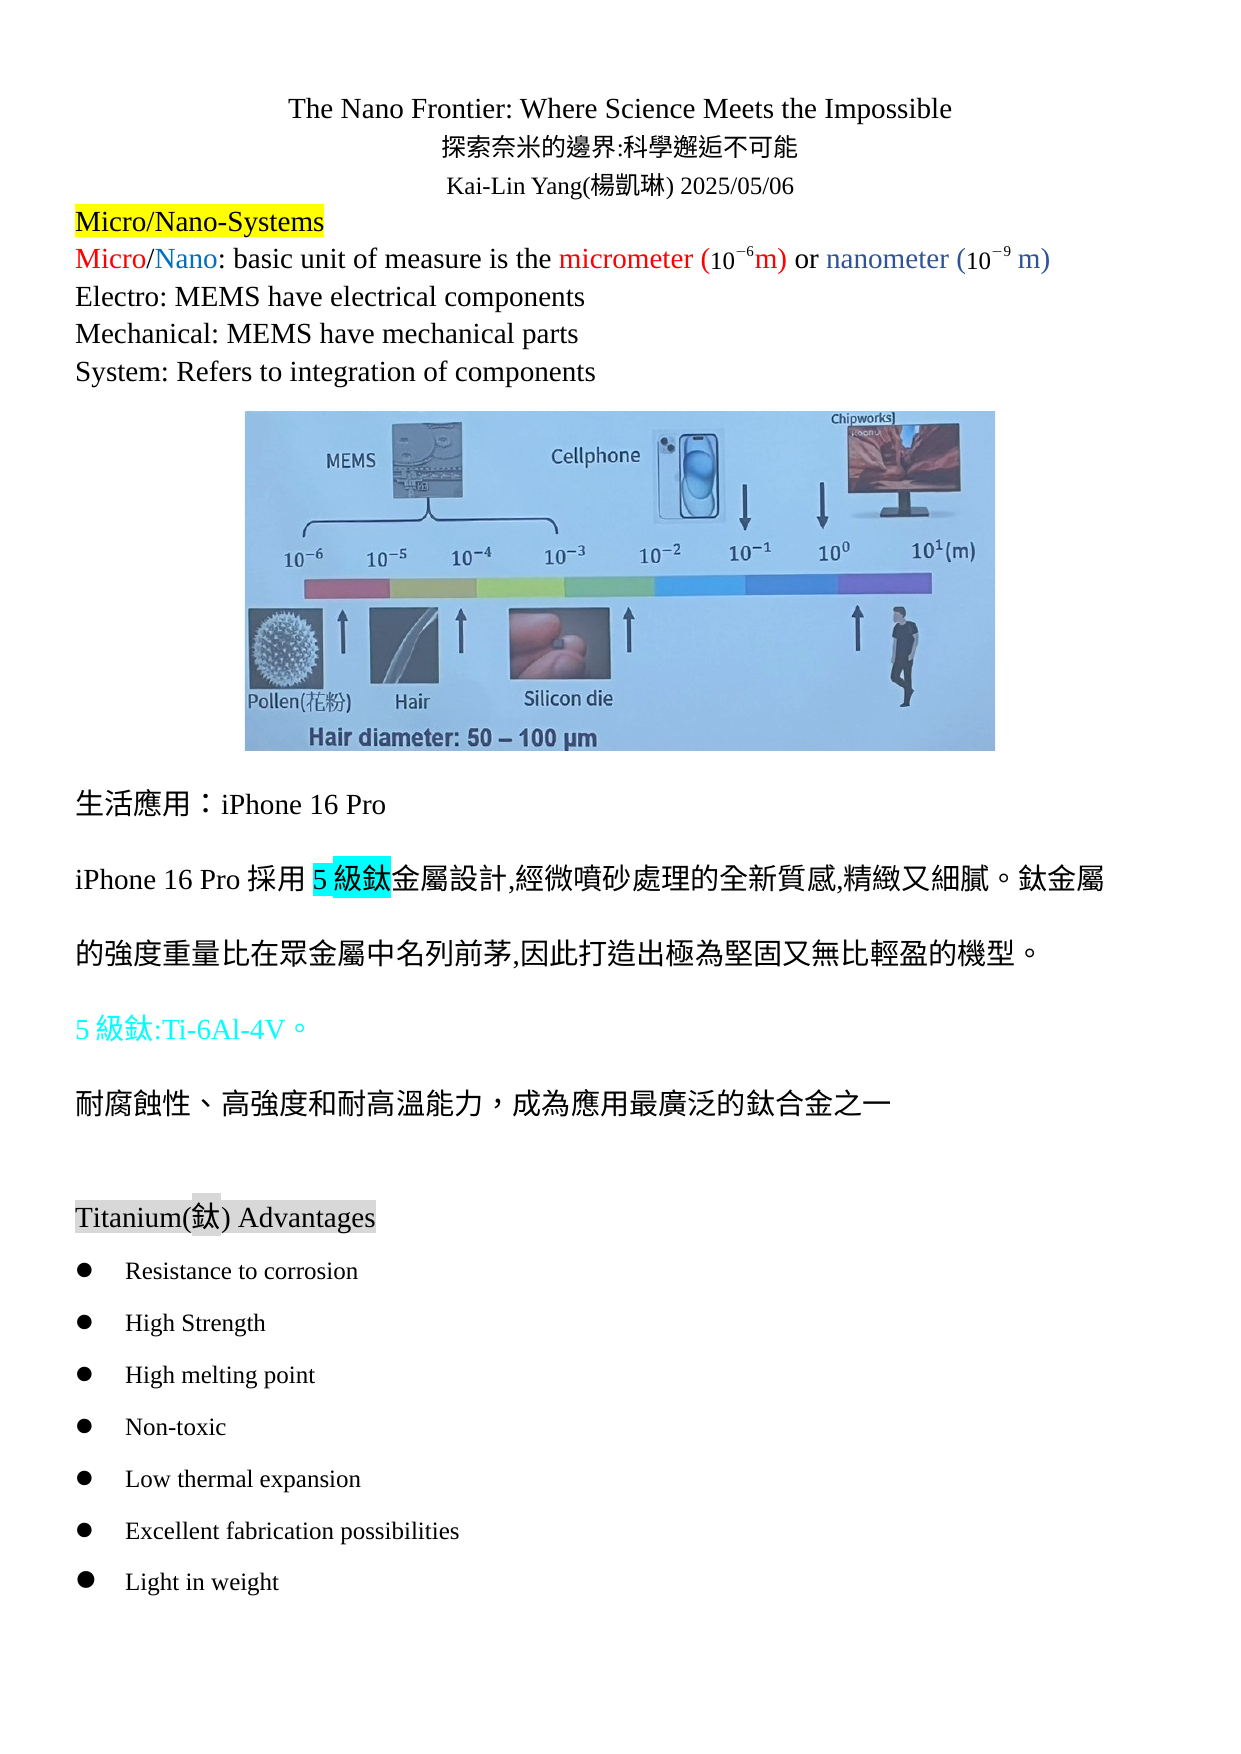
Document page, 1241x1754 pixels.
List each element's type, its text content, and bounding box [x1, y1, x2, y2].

list High Strength [75, 1304, 1165, 1341]
text 耐腐蝕性、高強度和耐高溫能力，成為應用最廣泛的鈦合金之一 [75, 1064, 1165, 1139]
text Mechanical: MEMS have mechanical parts [75, 314, 1165, 352]
picture [244, 411, 996, 751]
list High melting point [75, 1356, 1165, 1393]
list Non-toxic [75, 1408, 1165, 1445]
text System: Refers to integration of components [75, 352, 1165, 389]
list Resistance to corrosion [75, 1252, 1165, 1289]
list Light in weight [75, 1563, 1165, 1601]
text Micro/Nano-Systems [75, 202, 1165, 239]
text Kai-Lin Yang(楊凱琳) 2025/05/06 [75, 164, 1165, 202]
text iPhone 16 Pro 採用 5級鈦金屬設計,經微噴砂處理的全新質感,精緻又細膩。鈦金屬 [75, 839, 1165, 914]
text Electro: MEMS have electrical components [75, 277, 1165, 314]
list Low thermal expansion [75, 1459, 1165, 1497]
text 生活應用：iPhone 16 Pro [75, 764, 1165, 839]
text 的強度重量比在眾金屬中名列前茅,因此打造出極為堅固又無比輕盈的機型。 [75, 914, 1165, 989]
text 探索奈米的邊界:科學邂逅不可能 [75, 127, 1165, 164]
text Titanium(鈦) Advantages [75, 1177, 1165, 1252]
text 5級鈦:Ti-6Al-4V。 [75, 989, 1165, 1064]
text Micro/Nano: basic unit of measure is the micrometer (m) or nanometer ( m) [75, 239, 1165, 277]
text The Nano Frontier: Where Science Meets the Impossible [75, 89, 1165, 127]
list Excellent fabrication possibilities [75, 1511, 1165, 1549]
